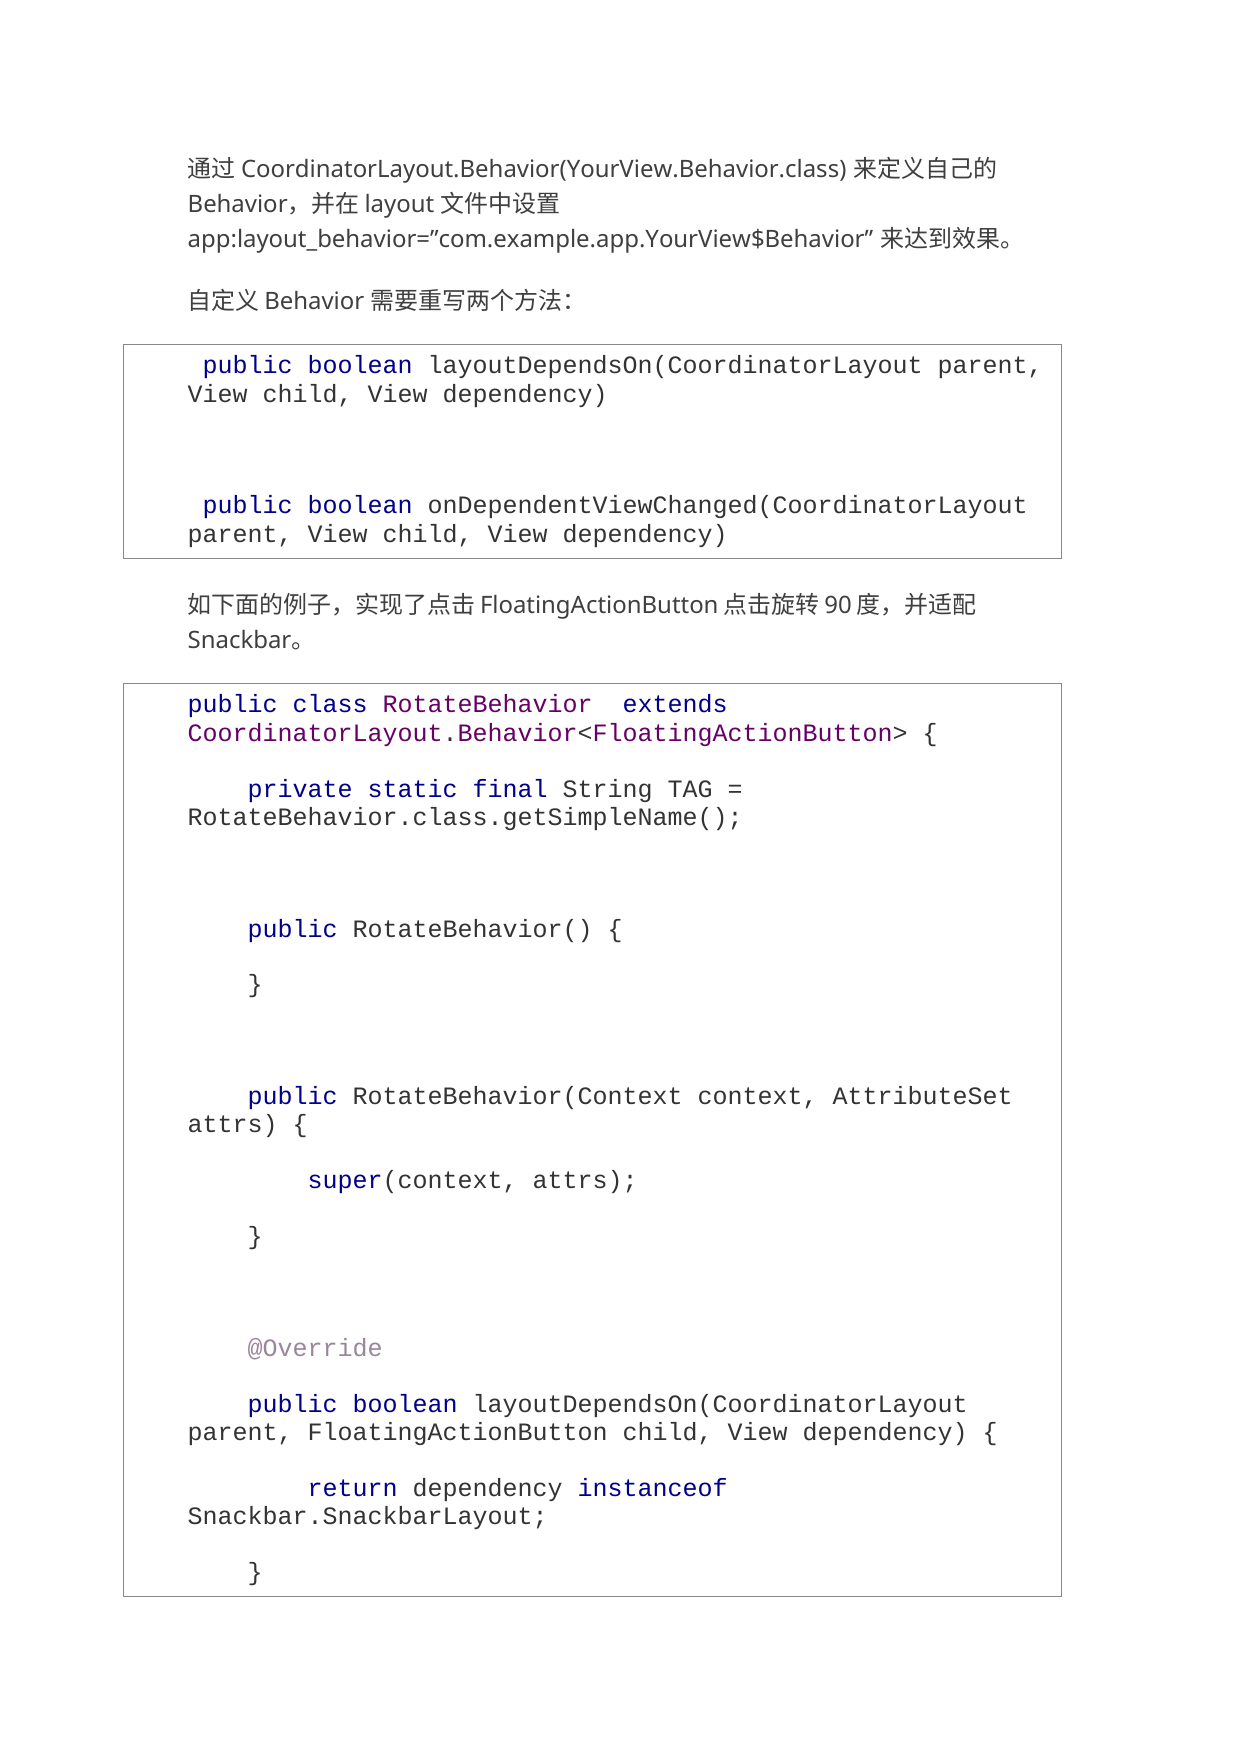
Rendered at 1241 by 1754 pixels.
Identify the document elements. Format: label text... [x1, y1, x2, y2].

text 通过 CoordinatorLayout.Behavior(YourView.Behavior.class) 来定义自己的Behavior，并在layout 文件中设置 app:layout_behavior=”com.example.app.YourView$Behavior” 来达到效果。 [187, 150, 1053, 254]
text 如下面的例子，实现了点击FloatingActionButton点击旋转90度，并适配Snackbar。 [187, 586, 1053, 656]
text super(context, attrs); [124, 1159, 1061, 1196]
text public boolean onDependentViewChanged(CoordinatorLayout parent, View child, View dependency) [124, 484, 1061, 558]
text public boolean layoutDependsOn(CoordinatorLayout parent, FloatingActionButton child, View dependency) { [124, 1382, 1061, 1448]
text 自定义Behavior 需要重写两个方法： [187, 282, 1053, 317]
text } [124, 1215, 1061, 1252]
text public RotateBehavior(Context context, AttributeSet attrs) { [124, 1075, 1061, 1140]
text private static final String TAG = RotateBehavior.class.getSimpleName(); [124, 767, 1061, 833]
text } [124, 1551, 1061, 1596]
text @Override [124, 1326, 1061, 1364]
text return dependency instanceof Snackbar.SnackbarLayout; [124, 1466, 1061, 1532]
text public RotateBehavior() { [124, 907, 1061, 944]
text public boolean layoutDependsOn(CoordinatorLayout parent, View child, View dependency) [124, 345, 1061, 410]
text } [124, 963, 1061, 1000]
text public class RotateBehavior extends CoordinatorLayout.Behavior<FloatingActionButton> { [124, 684, 1061, 749]
